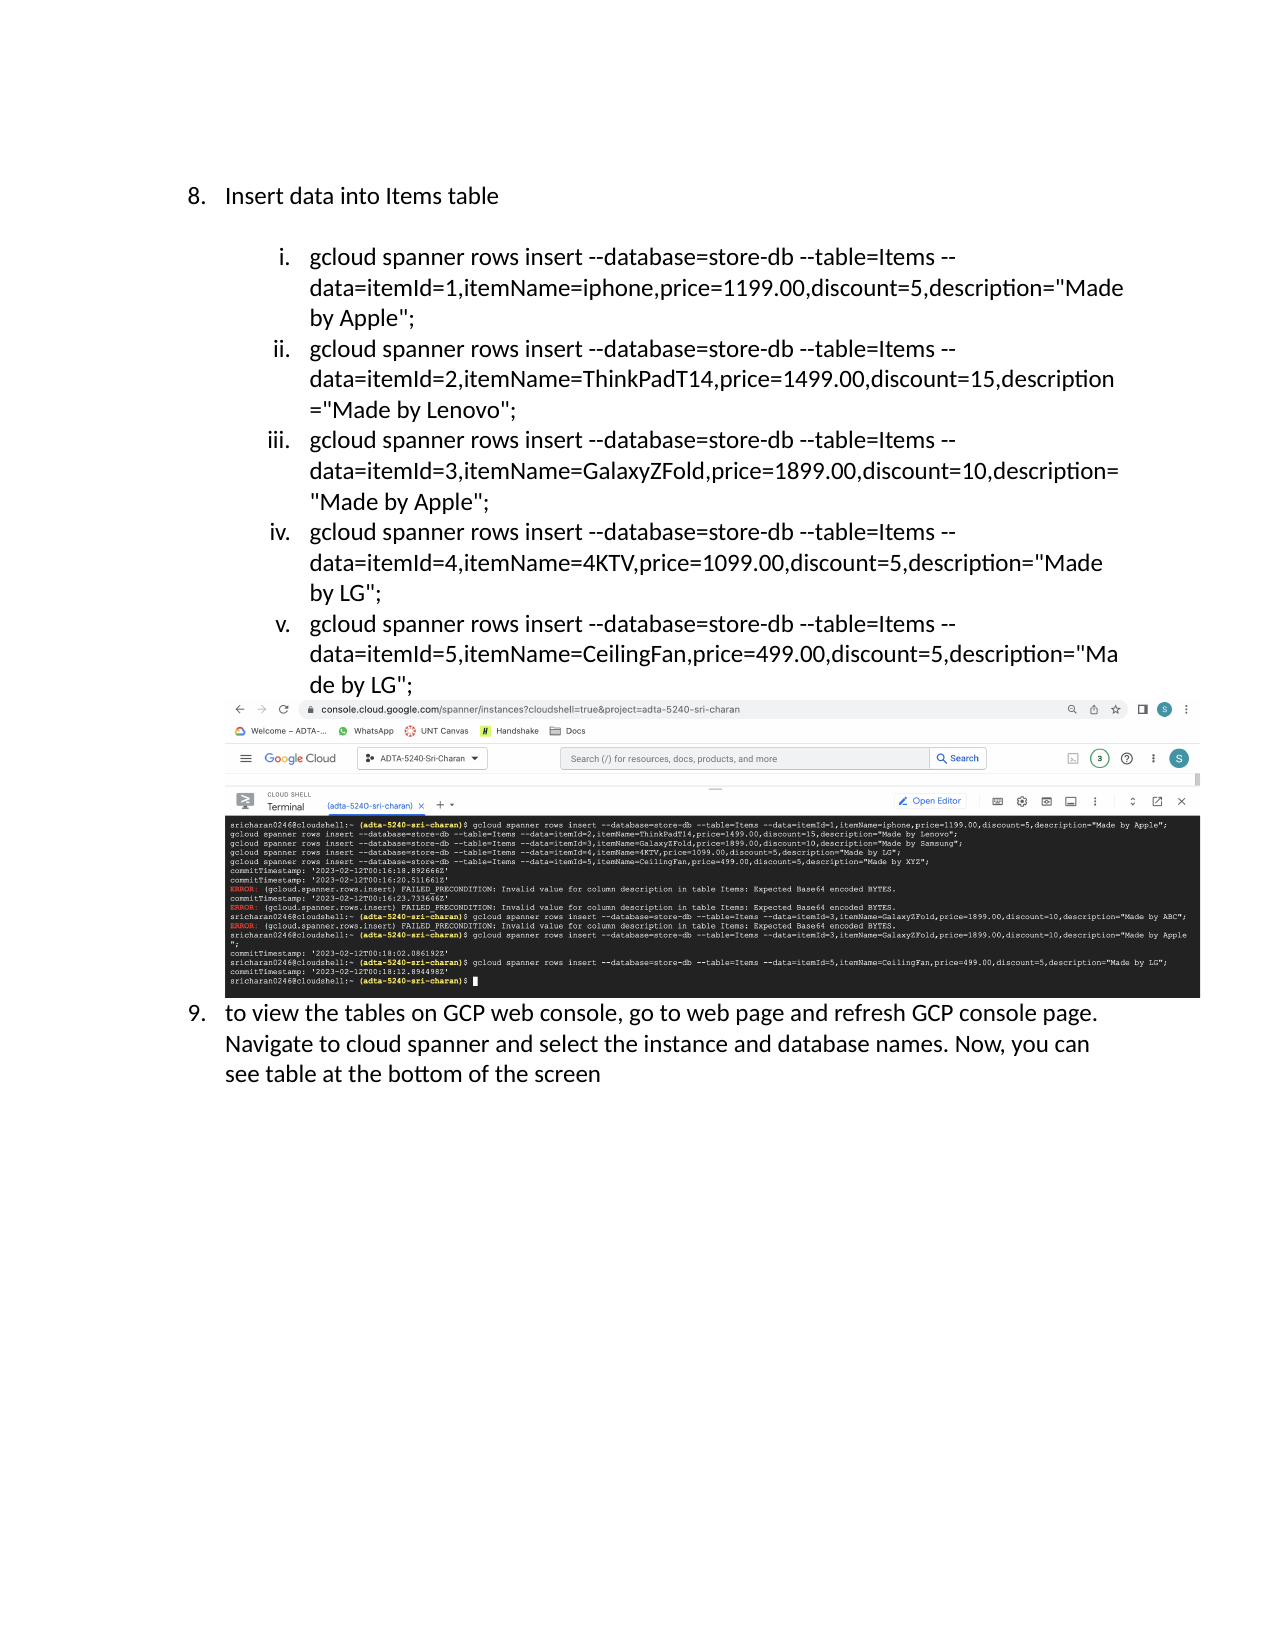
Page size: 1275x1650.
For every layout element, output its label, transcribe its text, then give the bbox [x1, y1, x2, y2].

list Insert data into Items table [187, 181, 1125, 211]
list to view the tables on GCP web console, go to web page and refresh GCP console page. Navigate to cloud spanner and select the instance and database names. Now, you can see table at the bottom of the screen [187, 997, 1125, 1089]
list gcloud spanner rows insert --database=store-db --table=Items --data=itemId=3,itemName=GalaxyZFold,price=1899.00,discount=10,description="Made by Apple"; [291, 425, 1125, 516]
list gcloud spanner rows insert --database=store-db --table=Items --data=itemId=4,itemName=4KTV,price=1099.00,discount=5,description="Made by LG"; [291, 516, 1125, 608]
list gcloud spanner rows insert --database=store-db --table=Items --data=itemId=5,itemName=CeilingFan,price=499.00,discount=5,description="Made by LG"; [291, 608, 1125, 699]
list gcloud spanner rows insert --database=store-db --table=Items --data=itemId=1,itemName=iphone,price=1199.00,discount=5,description="Made by Apple"; [291, 242, 1125, 333]
list gcloud spanner rows insert --database=store-db --table=Items --data=itemId=2,itemName=ThinkPadT14,price=1499.00,discount=15,description="Made by Lenovo"; [291, 333, 1125, 425]
picture [225, 699, 1200, 998]
